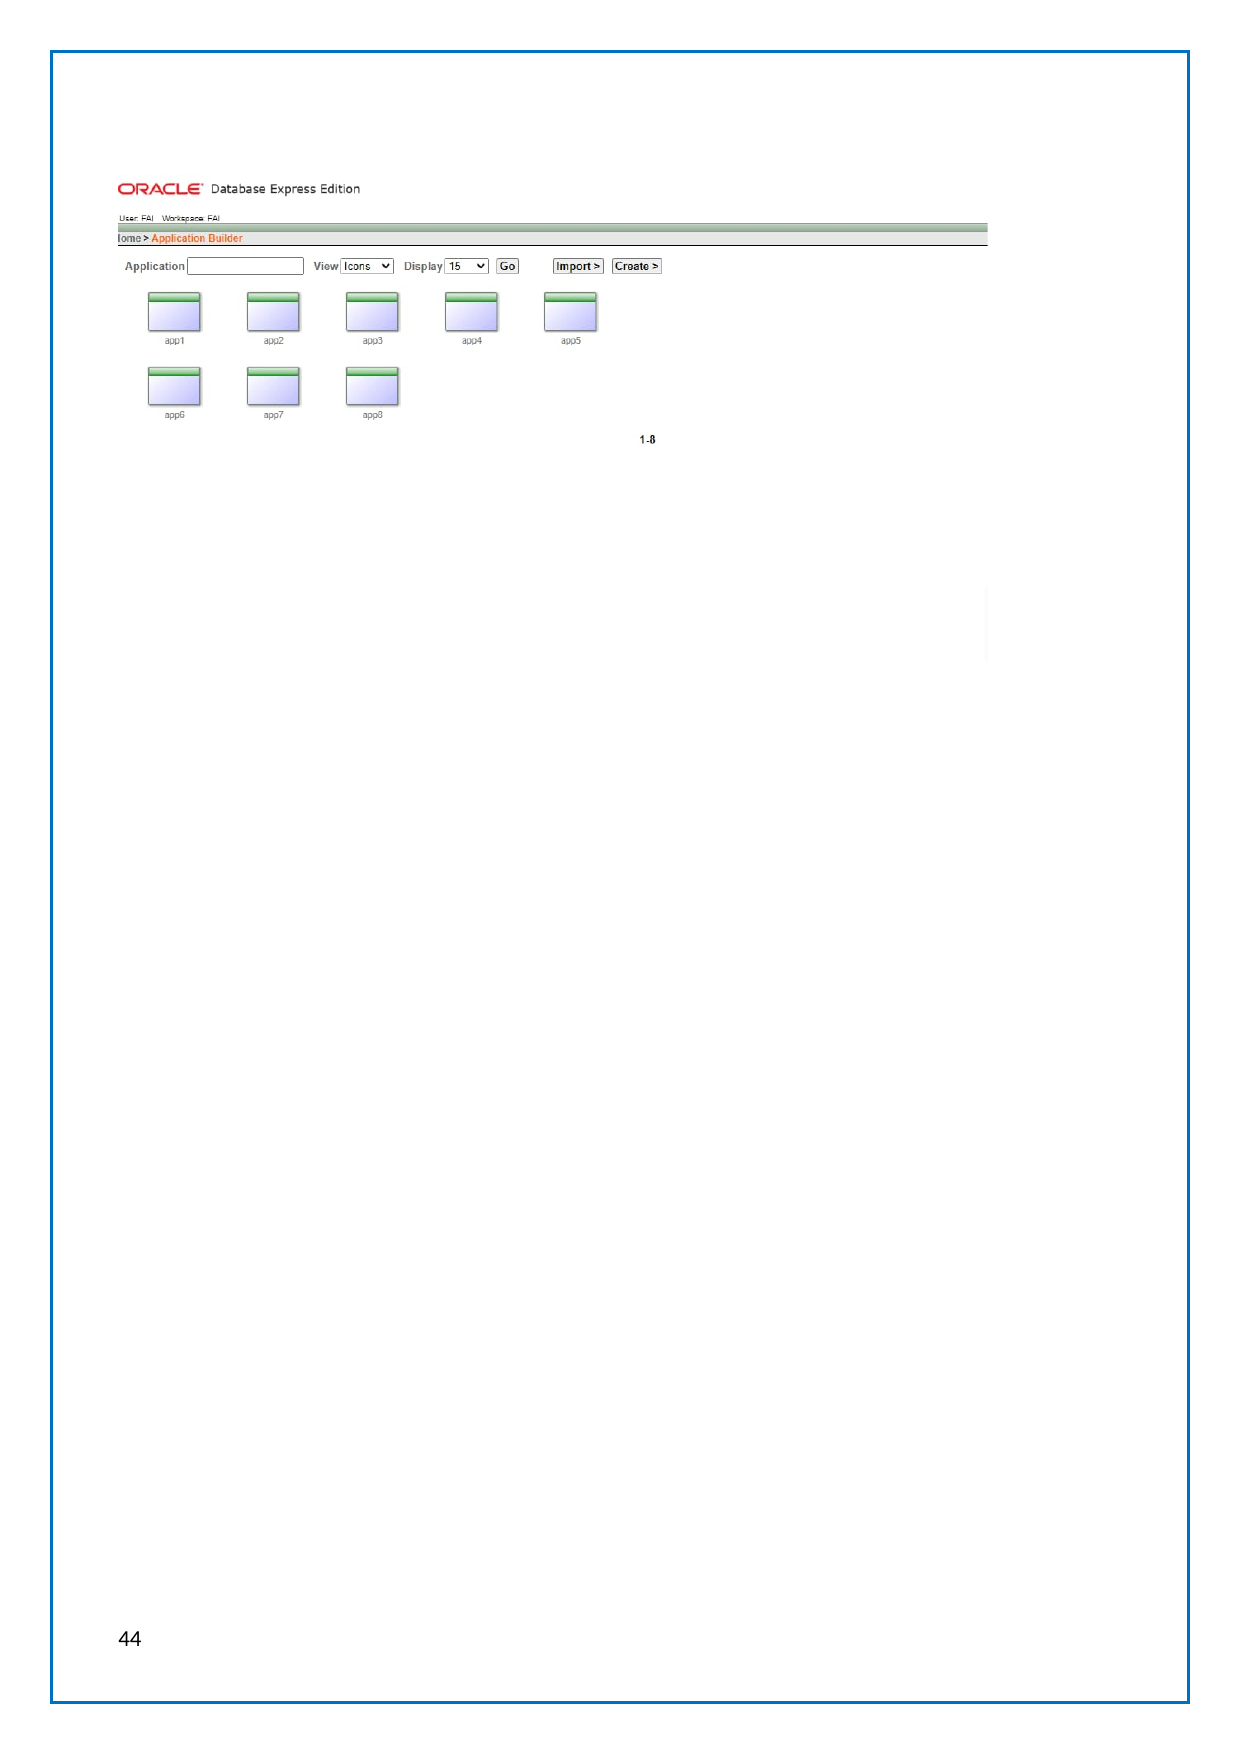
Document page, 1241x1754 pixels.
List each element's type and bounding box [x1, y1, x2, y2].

picture [118, 174, 988, 661]
